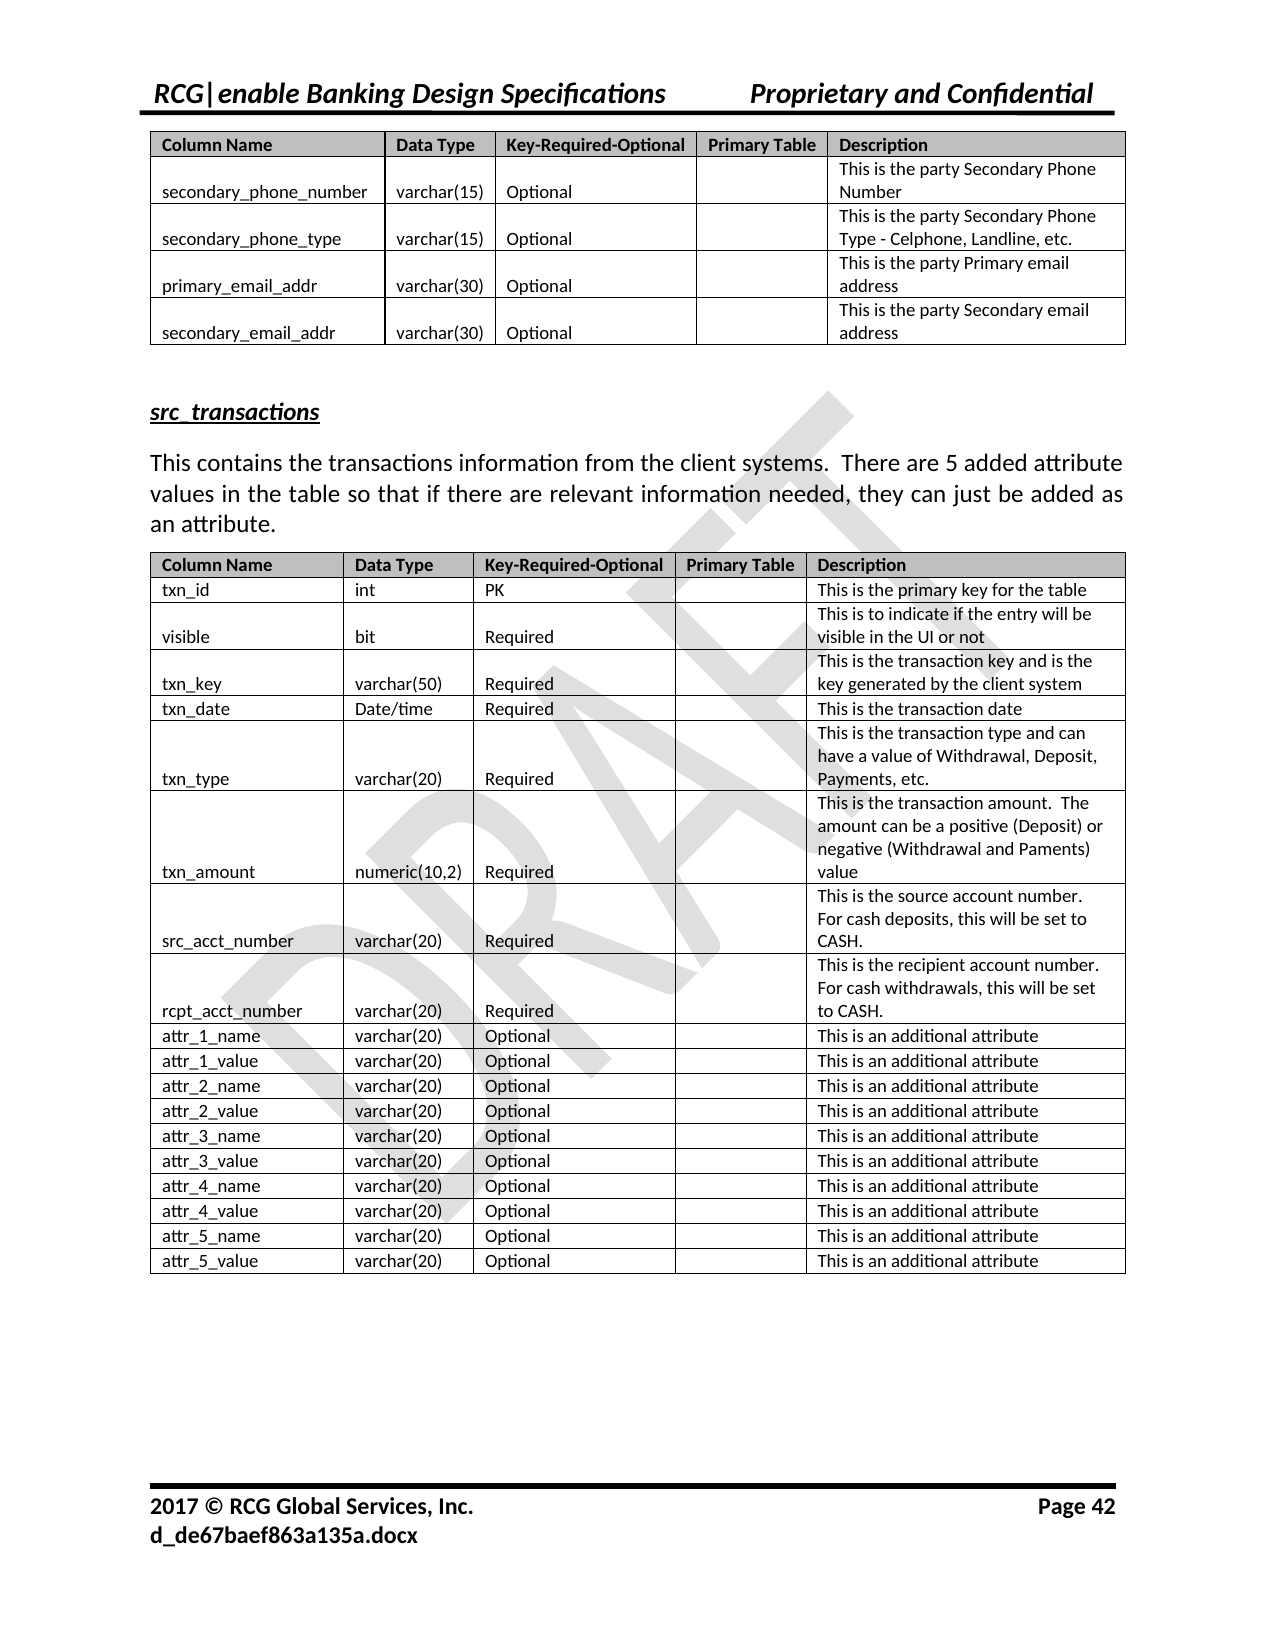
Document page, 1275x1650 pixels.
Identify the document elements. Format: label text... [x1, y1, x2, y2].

table_cell varchar(20) [344, 884, 473, 953]
table_cell txn_date [151, 696, 343, 720]
table_cell This is to indicate if the entry will be visible in the UI or not [807, 603, 1125, 648]
table_cell [697, 298, 827, 344]
table_cell attr_2_name [151, 1074, 343, 1097]
table_cell This is the transaction key and is the key generated by the client system [807, 650, 1125, 695]
table_cell [676, 696, 806, 720]
table_cell Optional [474, 1224, 675, 1247]
table_cell Optional [496, 298, 696, 344]
table_header Primary Table [697, 132, 827, 156]
table_cell [676, 1099, 806, 1122]
subtitle src_transactions [150, 396, 1125, 427]
table_cell varchar(20) [344, 1174, 473, 1197]
table_cell This is the primary key for the table [807, 578, 1125, 602]
table_cell varchar(20) [344, 1024, 473, 1047]
table_cell src_acct_number [151, 884, 343, 953]
table_cell [676, 954, 806, 1022]
table_cell [676, 603, 806, 648]
table_cell This is an additional attribute [807, 1049, 1125, 1072]
table_cell primary_email_addr [151, 251, 384, 297]
table_cell attr_4_name [151, 1174, 343, 1197]
table_header Description [828, 132, 1125, 156]
table_cell varchar(15) [386, 204, 495, 250]
table_cell varchar(15) [386, 157, 495, 203]
table_cell Optional [474, 1199, 675, 1222]
table_cell attr_3_name [151, 1124, 343, 1147]
table_cell varchar(20) [344, 1199, 473, 1222]
table_cell [676, 1249, 806, 1272]
table_cell varchar(20) [344, 1124, 473, 1147]
table_cell Required [474, 884, 675, 953]
table_cell [697, 204, 827, 250]
table_cell This is an additional attribute [807, 1074, 1125, 1097]
table_cell [697, 251, 827, 297]
table_header Key-Required-Optional [496, 132, 696, 156]
table_cell Required [474, 603, 675, 648]
table_cell Optional [496, 204, 696, 250]
table_cell Optional [474, 1099, 675, 1122]
table_cell Required [474, 721, 675, 790]
table_cell [676, 1049, 806, 1072]
table_cell This is an additional attribute [807, 1174, 1125, 1197]
table_cell This is the party Primary email address [828, 251, 1125, 297]
table_header Data Type [344, 553, 473, 577]
table_cell This is an additional attribute [807, 1149, 1125, 1172]
table_cell attr_5_name [151, 1224, 343, 1247]
table_cell [676, 1174, 806, 1197]
table_cell Optional [474, 1024, 675, 1047]
table_cell attr_1_value [151, 1049, 343, 1072]
table_cell visible [151, 603, 343, 648]
table_header Key-Required-Optional [474, 553, 675, 577]
table_cell This is the transaction amount. The amount can be a positive (Deposit) or negative (Withdrawal and Paments) value [807, 791, 1125, 883]
table_cell attr_5_value [151, 1249, 343, 1272]
table_header Description [807, 553, 1125, 577]
table_cell varchar(20) [344, 1149, 473, 1172]
table_cell This is the transaction date [807, 696, 1125, 720]
table_cell Optional [474, 1174, 675, 1197]
table_cell [676, 1199, 806, 1222]
table_cell Optional [496, 251, 696, 297]
table_cell attr_3_value [151, 1149, 343, 1172]
table_cell [676, 721, 806, 790]
table_header Column Name [151, 132, 384, 156]
table_cell [676, 791, 806, 883]
table_cell This is an additional attribute [807, 1124, 1125, 1147]
table_cell bit [344, 603, 473, 648]
table_cell varchar(30) [386, 298, 495, 344]
table_cell This is an additional attribute [807, 1199, 1125, 1222]
table_cell Optional [474, 1074, 675, 1097]
table_cell secondary_phone_type [151, 204, 384, 250]
table_header Data Type [386, 132, 495, 156]
table_cell attr_1_name [151, 1024, 343, 1047]
table_cell attr_4_value [151, 1199, 343, 1222]
table_cell This is an additional attribute [807, 1224, 1125, 1247]
table_cell This is the party Secondary Phone Type - Celphone, Landline, etc. [828, 204, 1125, 250]
table_cell [676, 578, 806, 602]
text This contains the transactions information from the client systems. There are 5 added attribute values in the table so that if there are relevant information needed, they can just be added as an attribute. [150, 447, 1125, 539]
table_cell Optional [474, 1249, 675, 1272]
table_cell varchar(20) [344, 1099, 473, 1122]
table_cell [676, 1124, 806, 1147]
table_cell This is an additional attribute [807, 1099, 1125, 1122]
table_cell secondary_email_addr [151, 298, 384, 344]
table_cell numeric(10,2) [344, 791, 473, 883]
table_cell attr_2_value [151, 1099, 343, 1122]
table_cell Required [474, 954, 675, 1022]
table_cell Optional [474, 1124, 675, 1147]
table_cell This is the recipient account number. For cash withdrawals, this will be set to CASH. [807, 954, 1125, 1022]
table_cell varchar(20) [344, 954, 473, 1022]
table_cell varchar(50) [344, 650, 473, 695]
table_cell varchar(20) [344, 1049, 473, 1072]
table_cell varchar(20) [344, 1074, 473, 1097]
table_cell Optional [474, 1149, 675, 1172]
table_cell txn_id [151, 578, 343, 602]
table_cell txn_key [151, 650, 343, 695]
table_cell [697, 157, 827, 203]
table_cell PK [474, 578, 675, 602]
table_cell Optional [496, 157, 696, 203]
table_cell [676, 1024, 806, 1047]
table_cell Date/time [344, 696, 473, 720]
table_cell This is the party Secondary email address [828, 298, 1125, 344]
table_cell This is the source account number. For cash deposits, this will be set to CASH. [807, 884, 1125, 953]
table_cell [676, 1224, 806, 1247]
table_cell [676, 1074, 806, 1097]
table_header Primary Table [676, 553, 806, 577]
table_cell rcpt_acct_number [151, 954, 343, 1022]
table_cell Required [474, 791, 675, 883]
table_cell int [344, 578, 473, 602]
table_cell varchar(20) [344, 1249, 473, 1272]
table_cell [676, 650, 806, 695]
table_cell This is the party Secondary Phone Number [828, 157, 1125, 203]
table_header Column Name [151, 553, 343, 577]
table_cell This is the transaction type and can have a value of Withdrawal, Deposit, Payments, etc. [807, 721, 1125, 790]
table_cell txn_amount [151, 791, 343, 883]
table_cell Required [474, 650, 675, 695]
table_cell [676, 1149, 806, 1172]
table_cell txn_type [151, 721, 343, 790]
table_cell varchar(20) [344, 1224, 473, 1247]
table_cell [676, 884, 806, 953]
table_cell Optional [474, 1049, 675, 1072]
table_cell secondary_phone_number [151, 157, 384, 203]
table_cell Required [474, 696, 675, 720]
table_cell This is an additional attribute [807, 1249, 1125, 1272]
table_cell varchar(20) [344, 721, 473, 790]
table_cell varchar(30) [386, 251, 495, 297]
table_cell This is an additional attribute [807, 1024, 1125, 1047]
